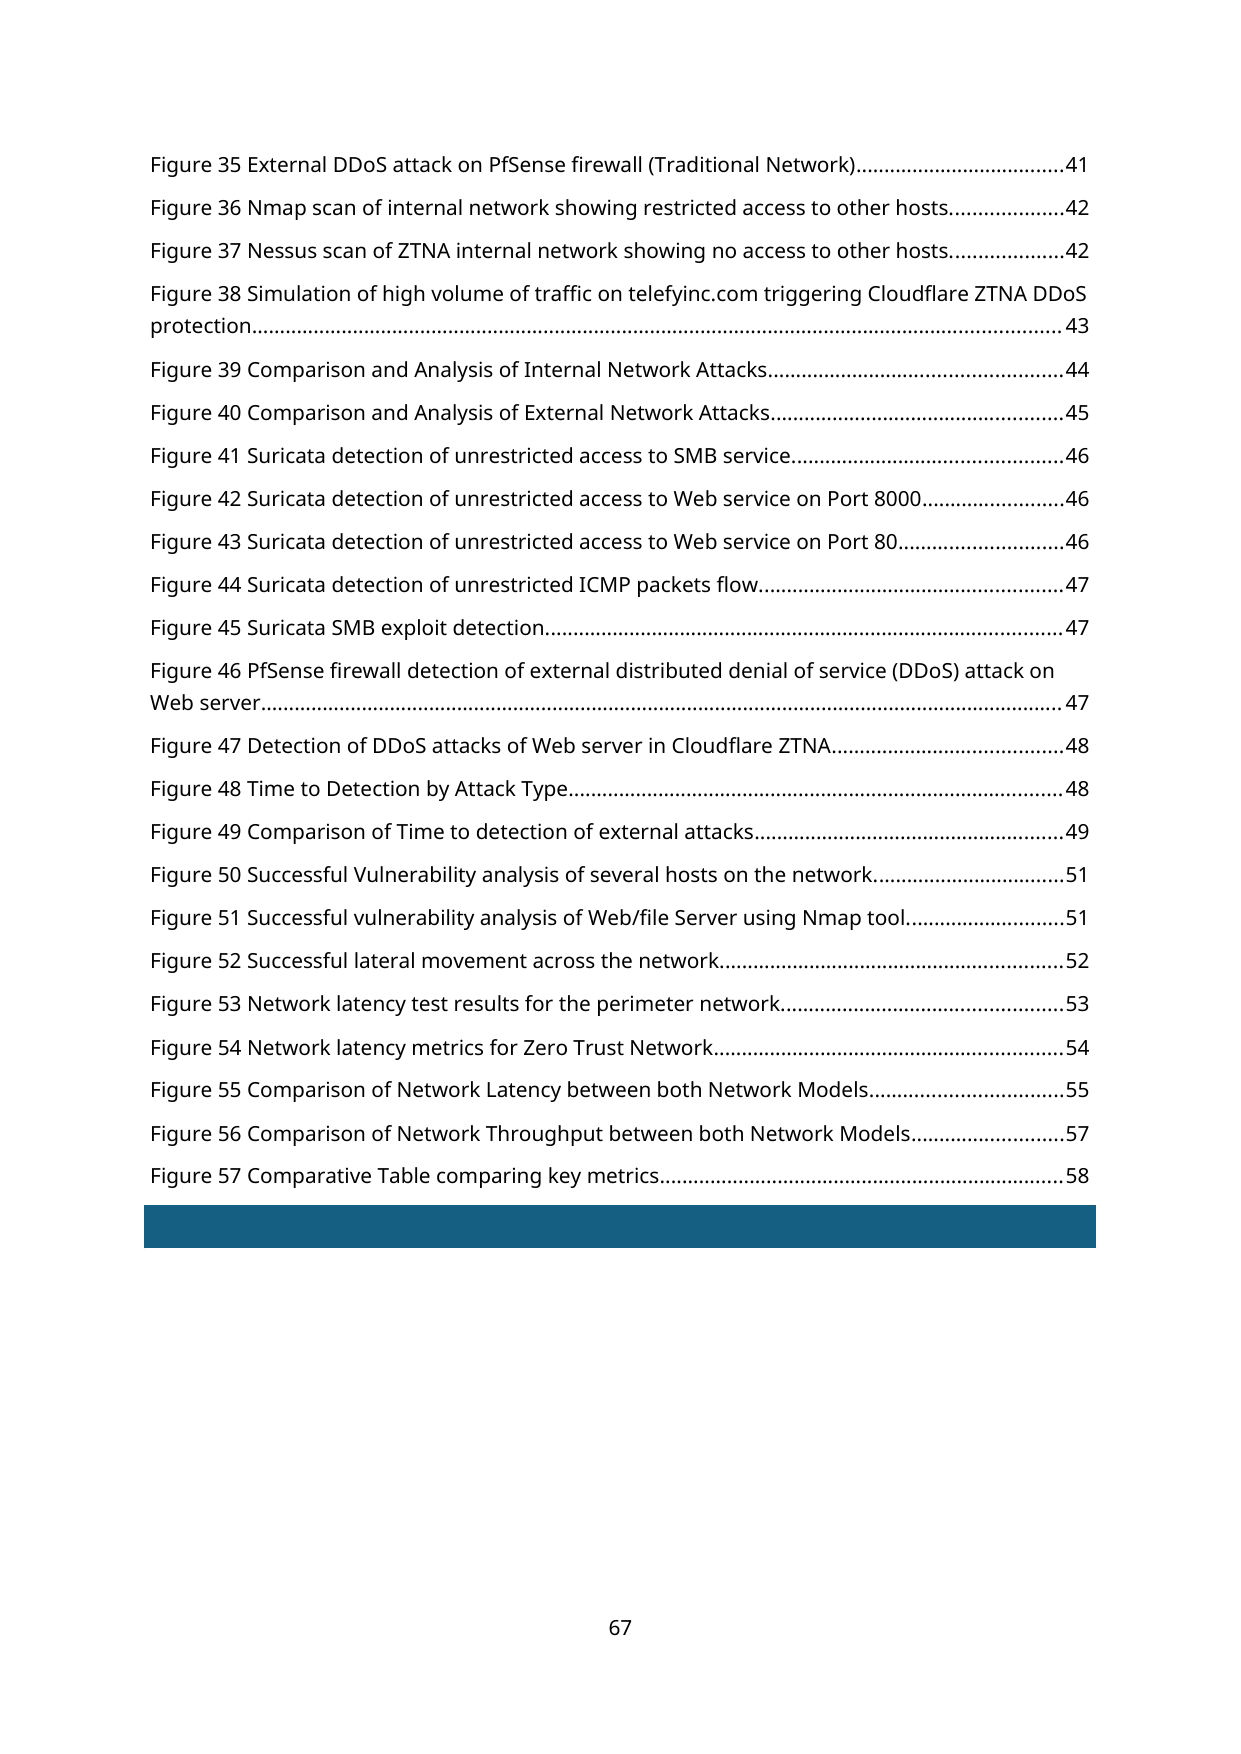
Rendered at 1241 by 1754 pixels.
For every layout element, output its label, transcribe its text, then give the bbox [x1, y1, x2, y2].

text Figure 46 PfSense firewall detection of external distributed denial of service (DDoS) attack on Web server. 47 [150, 656, 1090, 717]
text Figure 55 Comparison of Network Latency between both Network Models 55 [150, 1076, 1090, 1104]
text Figure 38 Simulation of high volume of traffic on telefyinc.com triggering Cloudflare ZTNA DDoS protection. 43 [150, 279, 1090, 340]
text Figure 48 Time to Detection by Attack Type 48 [150, 774, 1090, 803]
text Figure 52 Successful lateral movement across the network. 52 [150, 947, 1090, 975]
text Figure 37 Nessus scan of ZTNA internal network showing no access to other hosts. 42 [150, 236, 1090, 264]
text Figure 53 Network latency test results for the perimeter network. 53 [150, 989, 1090, 1018]
text Figure 51 Successful vulnerability analysis of Web/file Server using Nmap tool. 51 [150, 903, 1090, 932]
text Figure 35 External DDoS attack on PfSense firewall (Traditional Network) 41 [150, 150, 1090, 178]
text Figure 57 Comparative Table comparing key metrics 58 [150, 1162, 1090, 1190]
text Figure 43 Suricata detection of unrestricted access to Web service on Port 80 46 [150, 527, 1090, 555]
text Figure 40 Comparison and Analysis of External Network Attacks 45 [150, 398, 1090, 426]
text Figure 49 Comparison of Time to detection of external attacks 49 [150, 817, 1090, 846]
text Figure 41 Suricata detection of unrestricted access to SMB service. 46 [150, 441, 1090, 469]
text Figure 54 Network latency metrics for Zero Trust Network 54 [150, 1033, 1090, 1061]
text Figure 50 Successful Vulnerability analysis of several hosts on the network. 51 [150, 861, 1090, 889]
text Figure 56 Comparison of Network Throughput between both Network Models 57 [150, 1119, 1090, 1147]
text Figure 44 Suricata detection of unrestricted ICMP packets flow. 47 [150, 570, 1090, 598]
text Figure 36 Nmap scan of internal network showing restricted access to other hosts. 42 [150, 193, 1090, 221]
text Figure 39 Comparison and Analysis of Internal Network Attacks 44 [150, 355, 1090, 383]
text Figure 42 Suricata detection of unrestricted access to Web service on Port 8000 46 [150, 484, 1090, 512]
text Figure 47 Detection of DDoS attacks of Web server in Cloudflare ZTNA 48 [150, 731, 1090, 760]
text Figure 45 Suricata SMB exploit detection. 47 [150, 613, 1090, 641]
